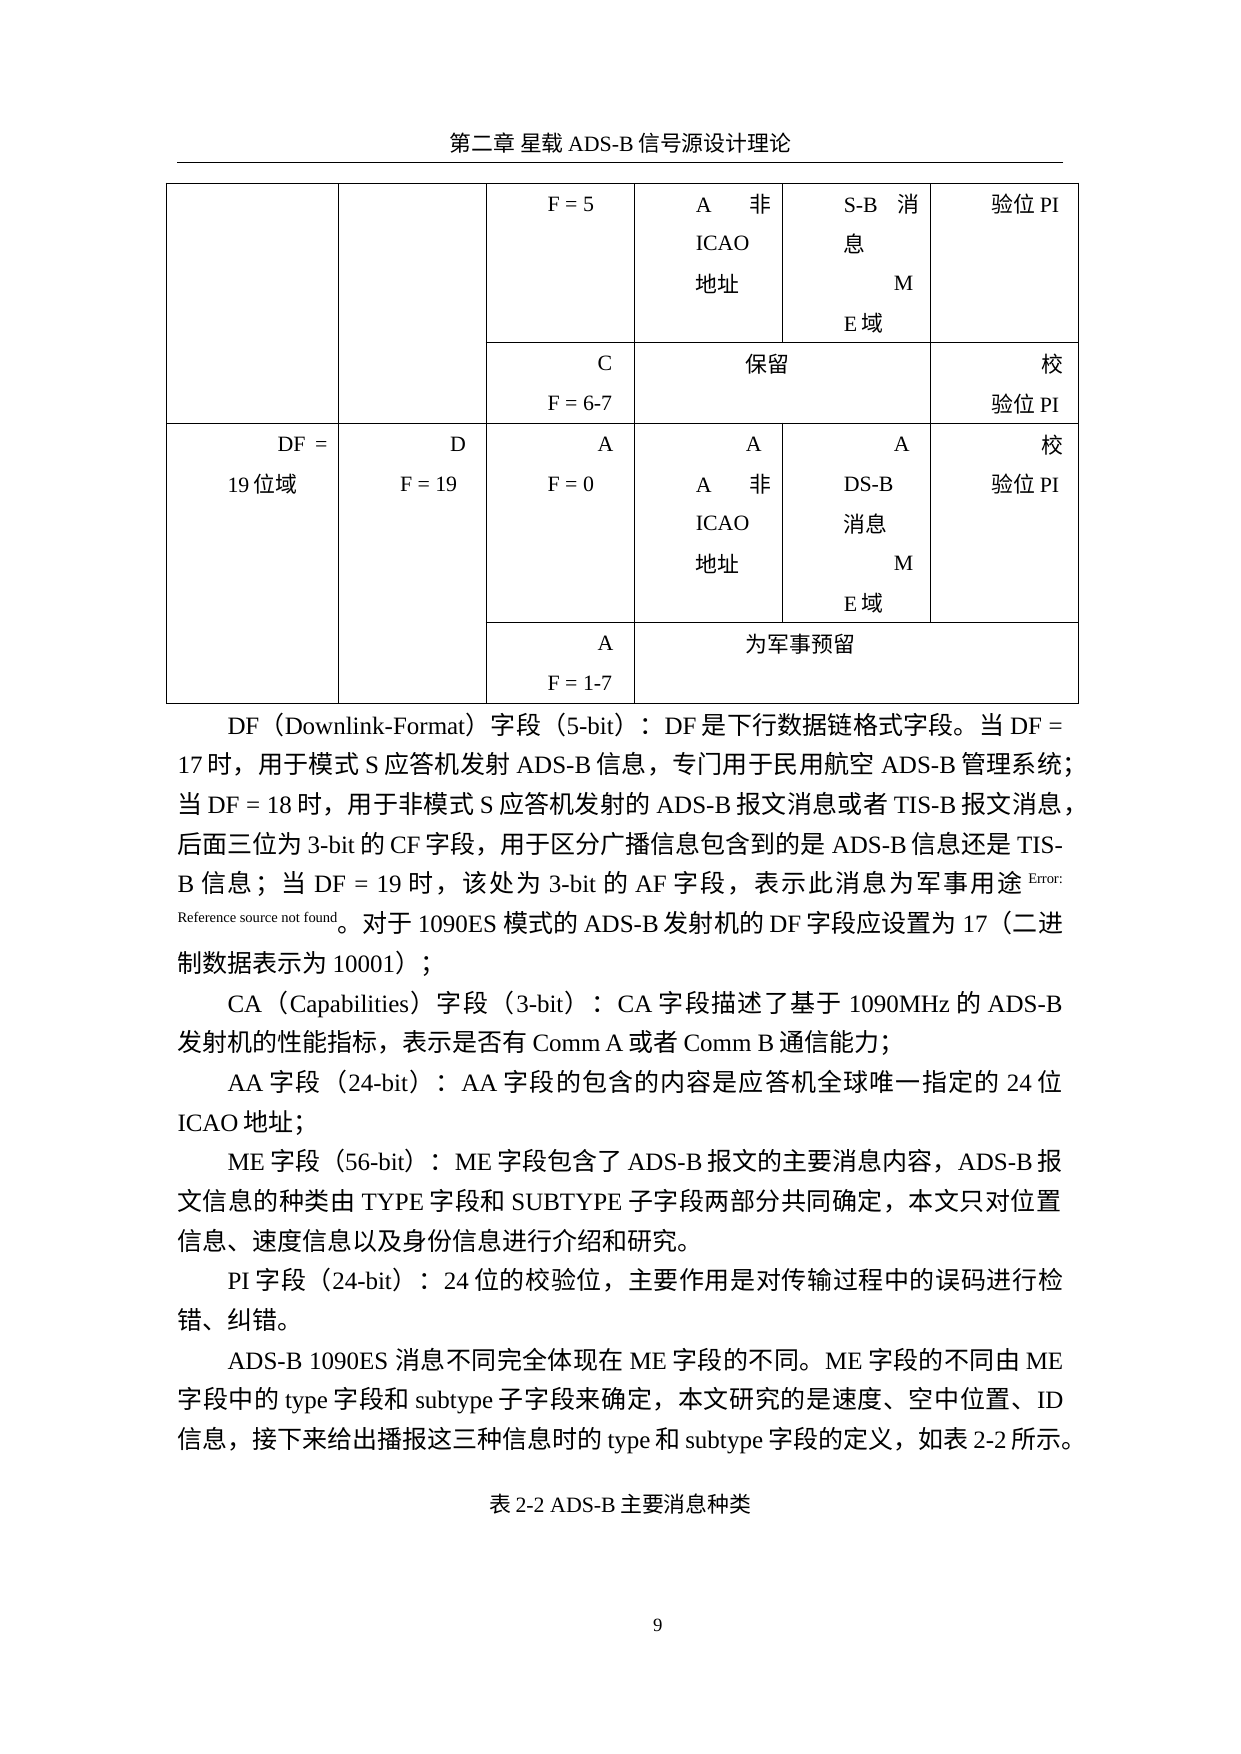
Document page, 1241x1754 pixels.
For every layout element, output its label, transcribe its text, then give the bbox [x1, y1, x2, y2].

table_cell 校验位PI [931, 424, 1078, 622]
table_cell DF = 19 [339, 424, 486, 702]
text AA字段（24-bit）：AA字段的包含的内容是应答机全球唯一指定的24位ICAO地址； [177, 1061, 1063, 1140]
table_cell CF = 6-7 [487, 343, 634, 423]
text CA（Capabilities）字段（3-bit）：CA字段描述了基于1090MHz的ADS-B发射机的性能指标，表示是否有Comm A或者Comm B通信能力； [177, 981, 1063, 1061]
table_cell AA 非ICAO地址 [635, 424, 782, 622]
text PI字段（24-bit）：24位的校验位，主要作用是对传输过程中的误码进行检错、纠错。 [177, 1259, 1063, 1338]
table_cell 校验位PI [931, 184, 1078, 342]
table_cell DF = 19位域 [167, 424, 338, 702]
table_cell AA非ICAO地址 [635, 184, 782, 342]
text ME字段（56-bit）：ME字段包含了ADS-B报文的主要消息内容，ADS-B报文信息的种类由TYPE字段和SUBTYPE子字段两部分共同确定，本文只对位置信息、速度信息以及身份信息进行介绍和研究。 [177, 1140, 1063, 1259]
table_cell CF = 5 [487, 184, 634, 342]
table_cell AF = 0 [487, 424, 634, 622]
table_cell AF = 1-7 [487, 623, 634, 702]
table_cell 保留 [635, 343, 930, 423]
text 表2-2 ADS-B主要消息种类 [177, 1483, 1063, 1522]
table_cell 校验位PI [931, 343, 1078, 423]
table_cell TIS-B消息 ME域 [783, 184, 930, 342]
text ADS-B 1090ES 消息不同完全体现在ME字段的不同。ME字段的不同由ME字段中的type字段和subtype子字段来确定，本文研究的是速度、空中位置、ID信息，接下来给出播报这三种信息时的type和subtype字段的定义，如表2-2所示。 [177, 1338, 1063, 1458]
table_cell ADS-B消息 ME域 [783, 424, 930, 622]
table_cell 为军事预留 [635, 623, 1078, 702]
